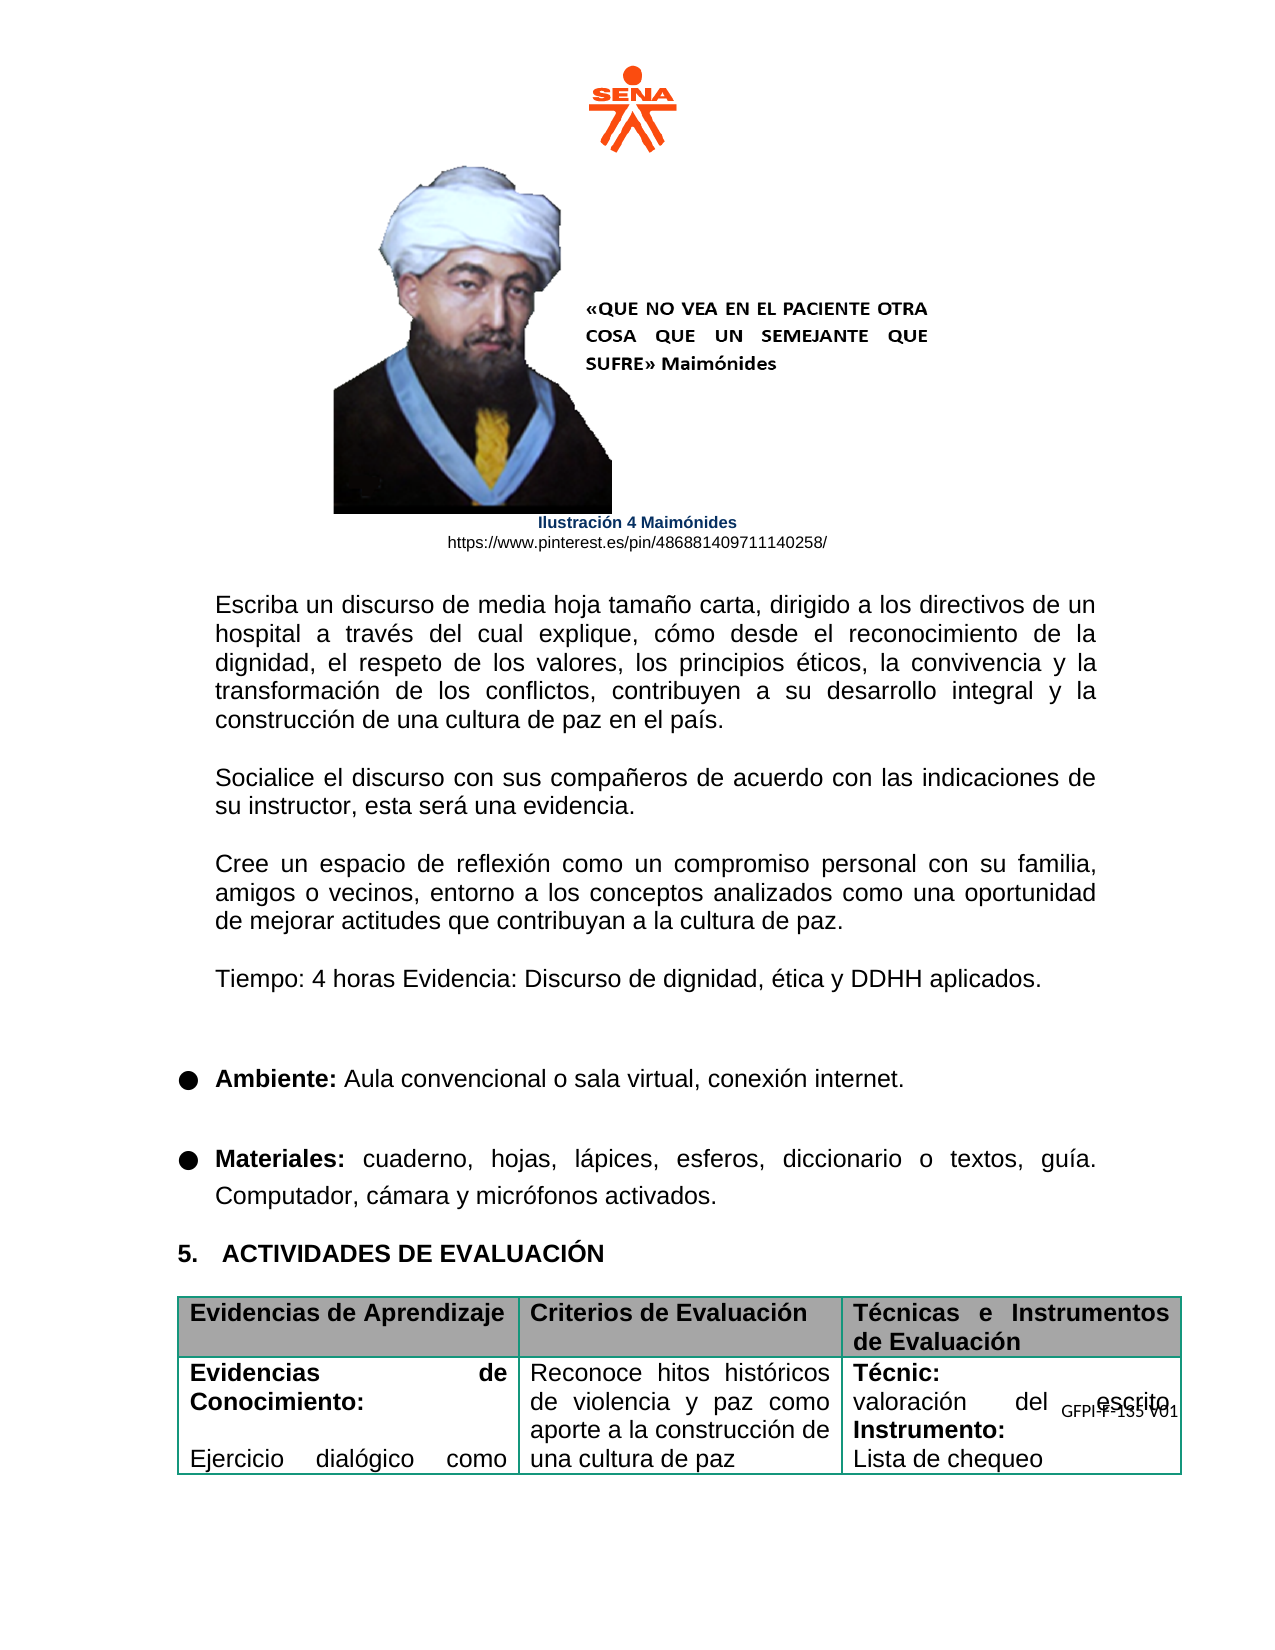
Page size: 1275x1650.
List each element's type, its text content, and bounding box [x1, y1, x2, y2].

text Cree un espacio de reflexión como un compromiso personal con su familia, amigos o vecinos, entorno a los conceptos analizados como una oportunidad de mejorar actitudes que contribuyan a la cultura de paz. [215, 849, 1098, 935]
table_header Evidencias de Aprendizaje [179, 1298, 518, 1356]
text Escriba un discurso de media hoja tamaño carta, dirigido a los directivos de un hospital a través del cual explique, cómo desde el reconocimiento de la dignidad, el respeto de los valores, los principios éticos, la convivencia y la transformación de los conflictos, contribuyen a su desarrollo integral y la construcción de una cultura de paz en el país. [215, 590, 1098, 734]
table_header Técnicas e Instrumentos de Evaluación [843, 1298, 1180, 1356]
picture [333, 62, 942, 514]
text https://www.pinterest.es/pin/486881409711140258/ [177, 532, 1098, 552]
list ACTIVIDADES DE EVALUACIÓN [177, 1239, 1098, 1267]
text Tiempo: 4 horas Evidencia: Discurso de dignidad, ética y DDHH aplicados. [215, 964, 1098, 992]
text Ilustración 4 Maimónides [177, 513, 1098, 532]
text Socialice el discurso con sus compañeros de acuerdo con las indicaciones de su instructor, esta será una evidencia. [215, 762, 1098, 820]
list Ambiente: Aula convencional o sala virtual, conexión internet. [177, 1050, 1098, 1101]
list Materiales: cuaderno, hojas, lápices, esferos, diccionario o textos, guía. Computador, cámara y micrófonos activados. [177, 1130, 1098, 1210]
table_header Criterios de Evaluación [520, 1298, 841, 1356]
